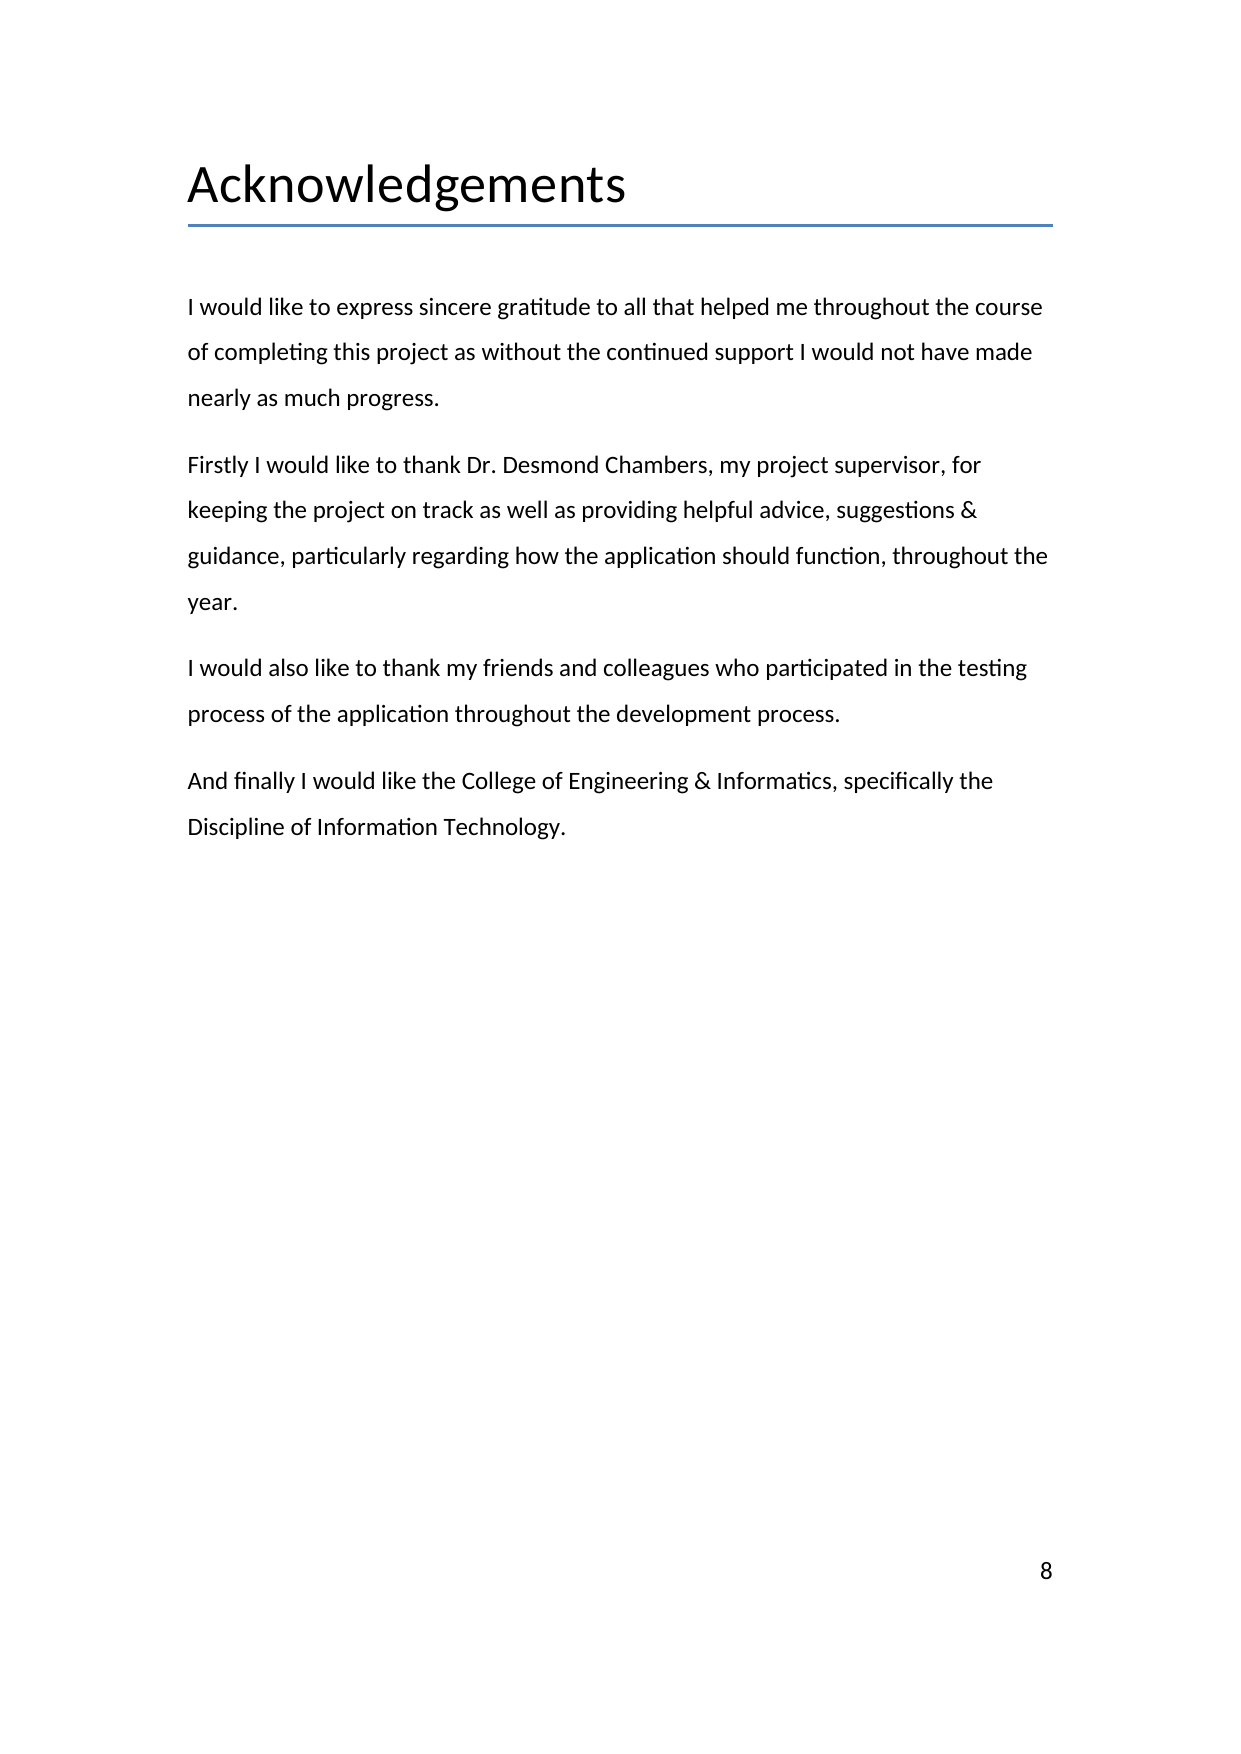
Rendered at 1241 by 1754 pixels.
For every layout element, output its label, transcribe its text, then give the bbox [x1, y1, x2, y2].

title Acknowledgements [187, 150, 1053, 227]
text I would also like to thank my friends and colleagues who participated in the testing process of the application throughout the development process. [187, 653, 1053, 729]
text Firstly I would like to thank Dr. Desmond Chambers, my project supervisor, for keeping the project on track as well as providing helpful advice, suggestions & guidance, particularly regarding how the application should function, throughout the year. [187, 449, 1053, 617]
text I would like to express sincere gratitude to all that helped me throughout the course of completing this project as without the continued support I would not have made nearly as much progress. [187, 291, 1053, 413]
text And finally I would like the College of Engineering & Informatics, specifically the Discipline of Information Technology. [187, 765, 1053, 841]
